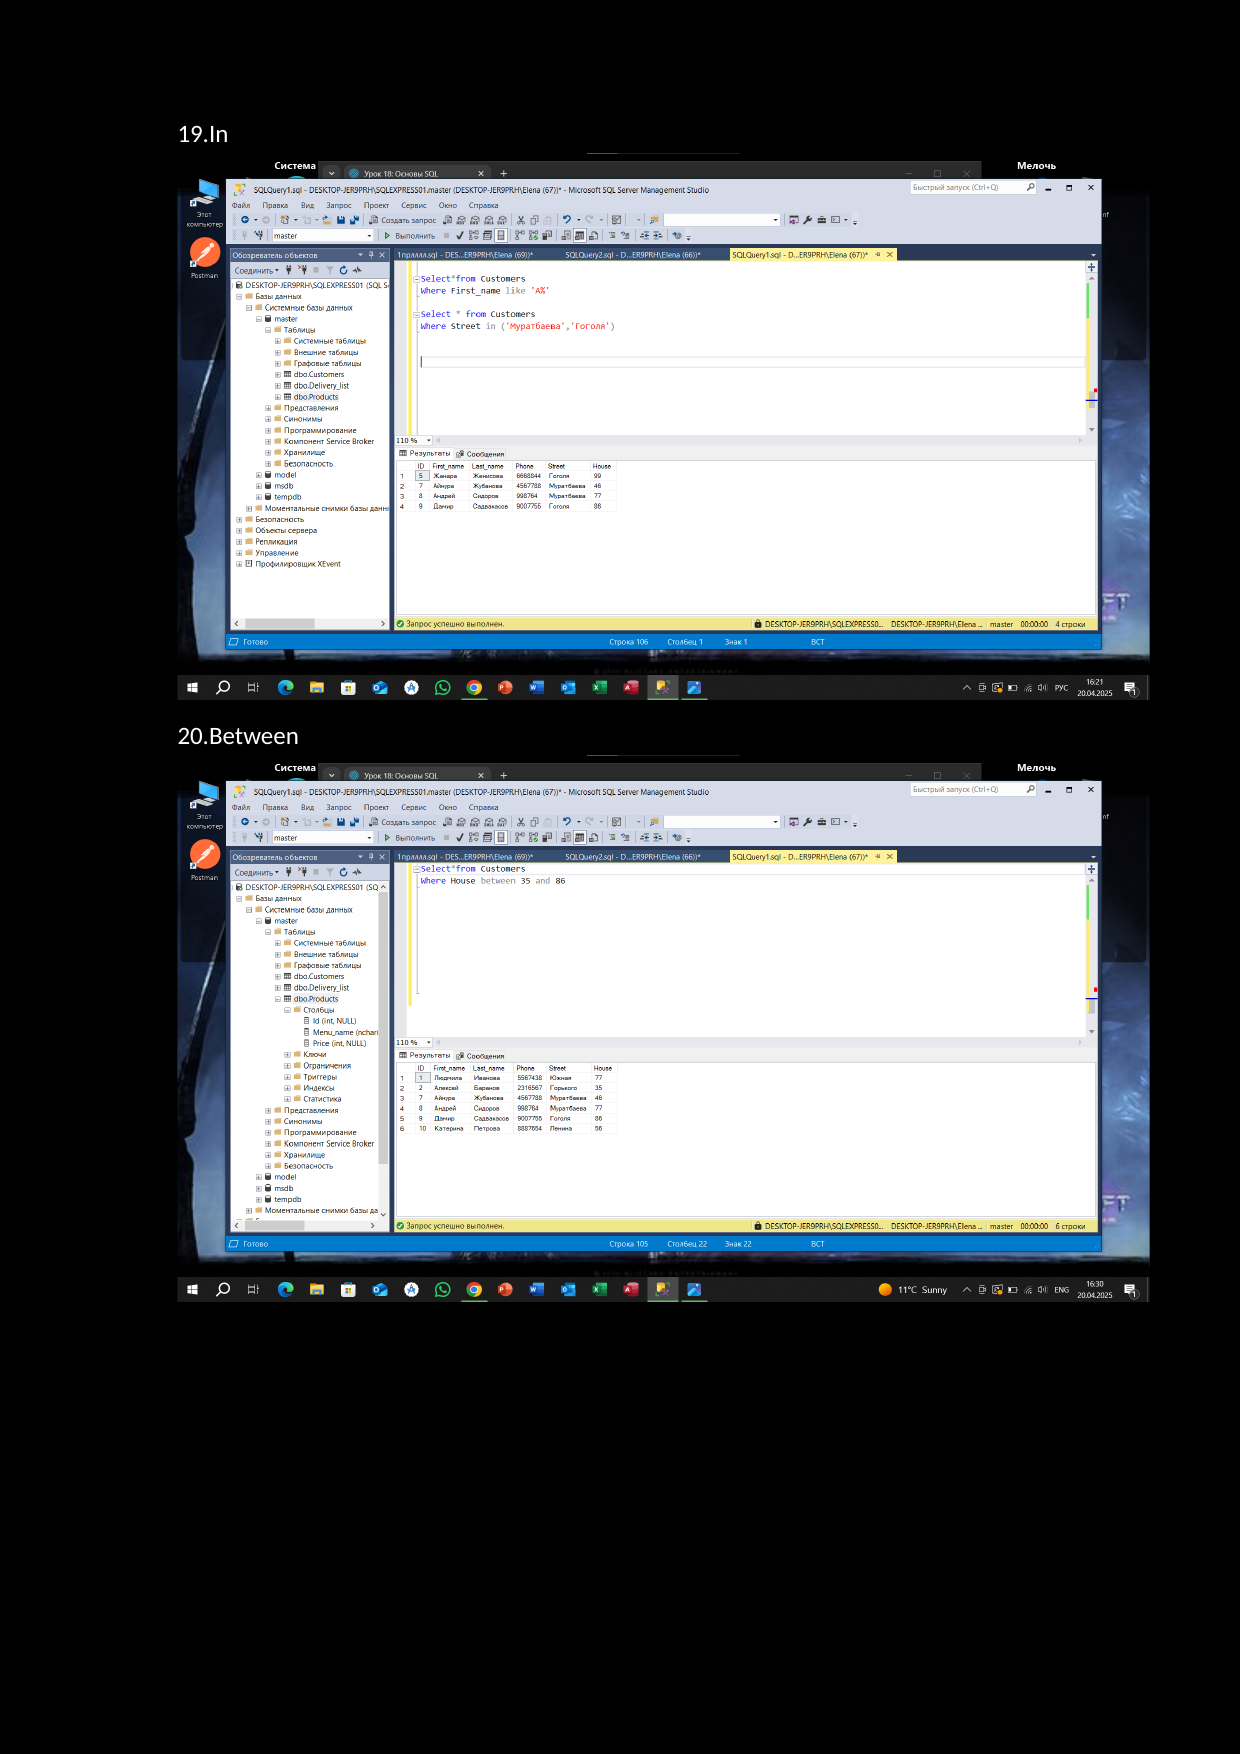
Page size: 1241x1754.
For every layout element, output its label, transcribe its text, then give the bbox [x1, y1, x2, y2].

picture [177, 153, 1150, 700]
picture [177, 755, 1150, 1302]
